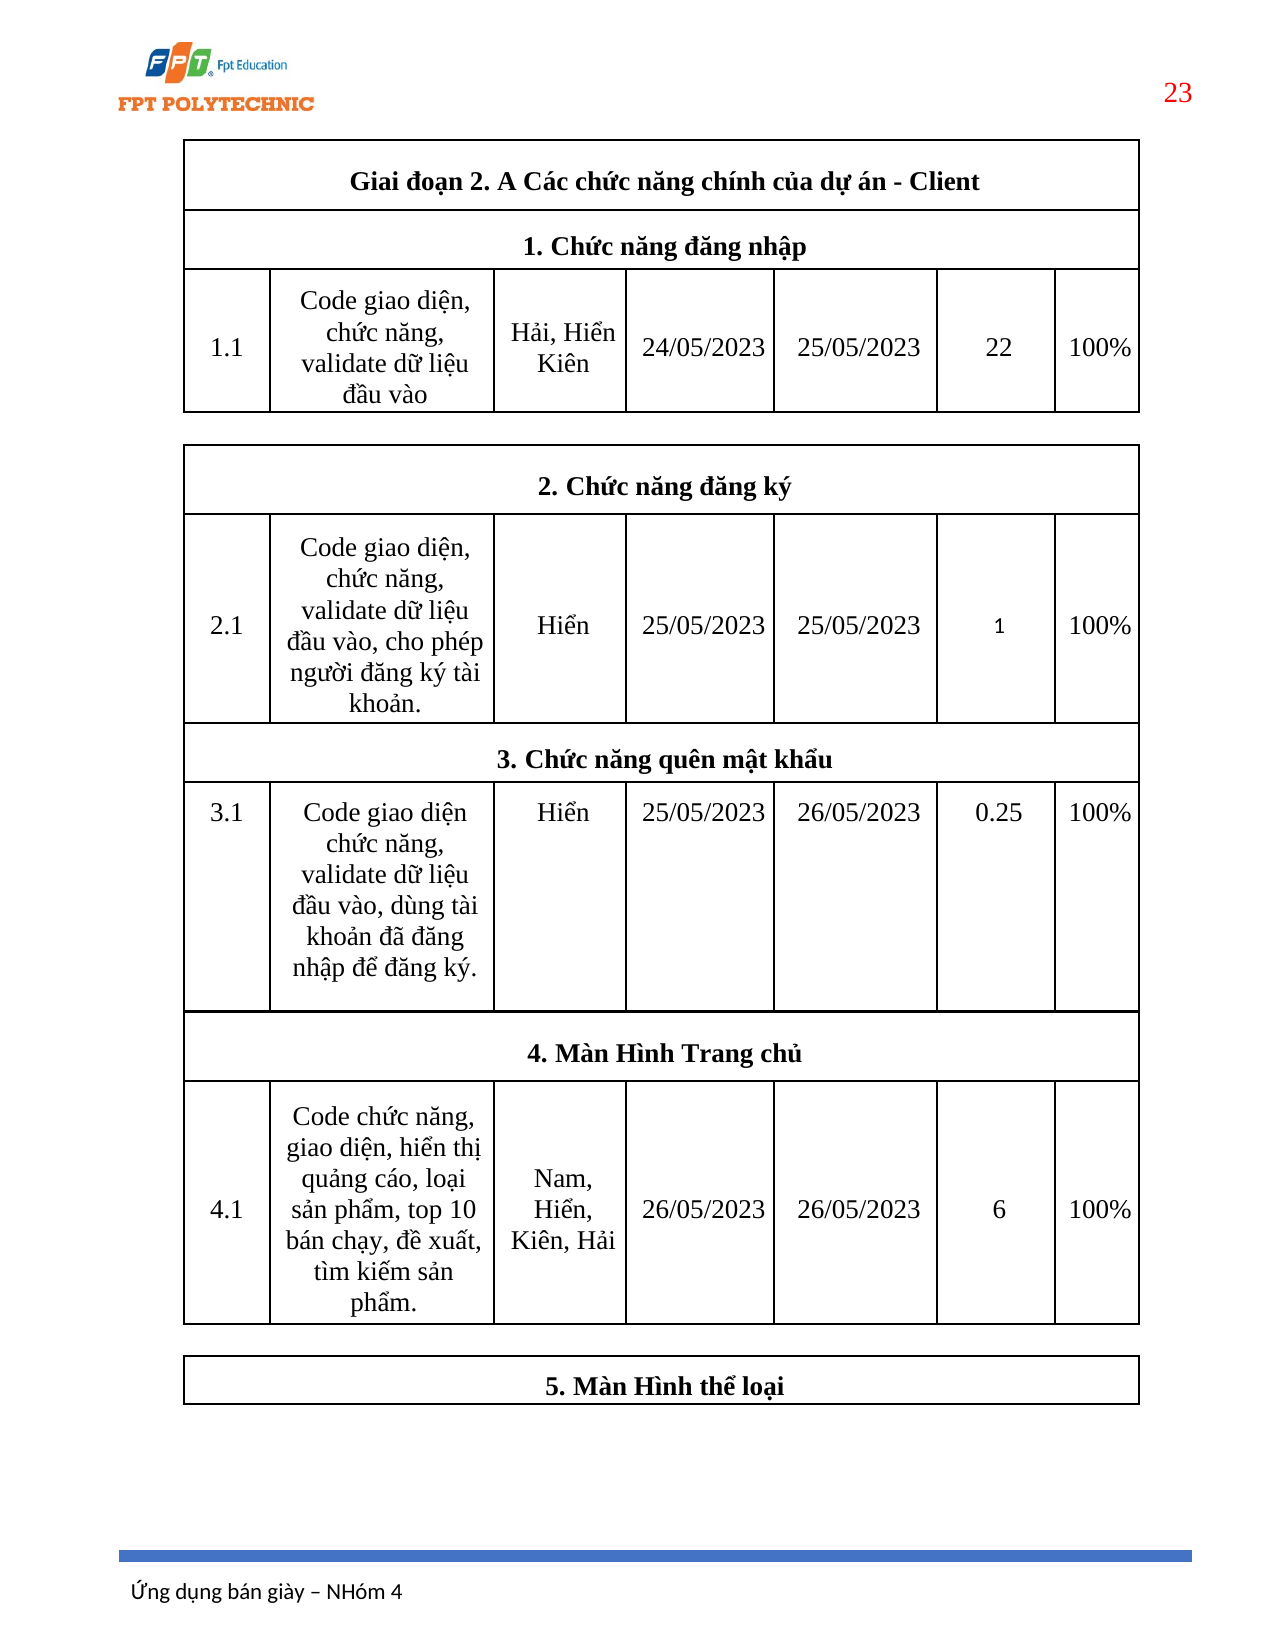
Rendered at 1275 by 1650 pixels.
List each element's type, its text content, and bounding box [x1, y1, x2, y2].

table_cell 100% [1056, 270, 1138, 411]
table_cell 3. Chức năng quên mật khẩu [185, 724, 1138, 781]
table_cell Hiển [495, 783, 625, 1010]
table_cell 4.1 [185, 1082, 269, 1323]
table_cell Hải, Hiển Kiên [495, 270, 625, 411]
table_cell 25/05/2023 [627, 515, 773, 722]
table_cell 25/05/2023 [775, 270, 936, 411]
table_cell 6 [938, 1082, 1054, 1323]
table_cell 1. Chức năng đăng nhập [185, 211, 1138, 268]
table_cell 100% [1056, 783, 1138, 1010]
picture [118, 42, 316, 111]
table_cell 100% [1056, 515, 1138, 722]
table_cell Code chức năng, giao diện, hiển thị quảng cáo, loại sản phẩm, top 10 bán chạy, đề xuất, tìm kiếm sản phẩm. [271, 1082, 493, 1323]
table_cell 26/05/2023 [775, 783, 936, 1010]
table_cell 3.1 [185, 783, 269, 1010]
table_cell 25/05/2023 [627, 783, 773, 1010]
table_cell 24/05/2023 [627, 270, 773, 411]
table_cell 100% [1056, 1082, 1138, 1323]
table_header 2. Chức năng đăng ký [185, 446, 1138, 513]
table_cell 26/05/2023 [627, 1082, 773, 1323]
table_cell Hiển [495, 515, 625, 722]
table_cell Code giao diện, chức năng, validate dữ liệu đầu vào, cho phép người đăng ký tài khoản. [271, 515, 493, 722]
table_cell 0.25 [938, 783, 1054, 1010]
table_cell 26/05/2023 [775, 1082, 936, 1323]
table_cell 1.1 [185, 270, 269, 411]
table_cell Code giao diện, chức năng, validate dữ liệu đầu vào [271, 270, 493, 411]
table_cell 22 [938, 270, 1054, 411]
table_cell 4. Màn Hình Trang chủ [185, 1013, 1138, 1080]
table_cell 1 [938, 515, 1054, 722]
table_cell Nam, Hiển, Kiên, Hải [495, 1082, 625, 1323]
table_cell Giai đoạn 2. A Các chức năng chính của dự án - Client [185, 141, 1138, 208]
table_header 5. Màn Hình thể loại [185, 1357, 1138, 1403]
table_cell Code giao diện chức năng, validate dữ liệu đầu vào, dùng tài khoản đã đăng nhập để đăng ký. [271, 783, 493, 1010]
table_cell 25/05/2023 [775, 515, 936, 722]
table_cell 2.1 [185, 515, 269, 722]
